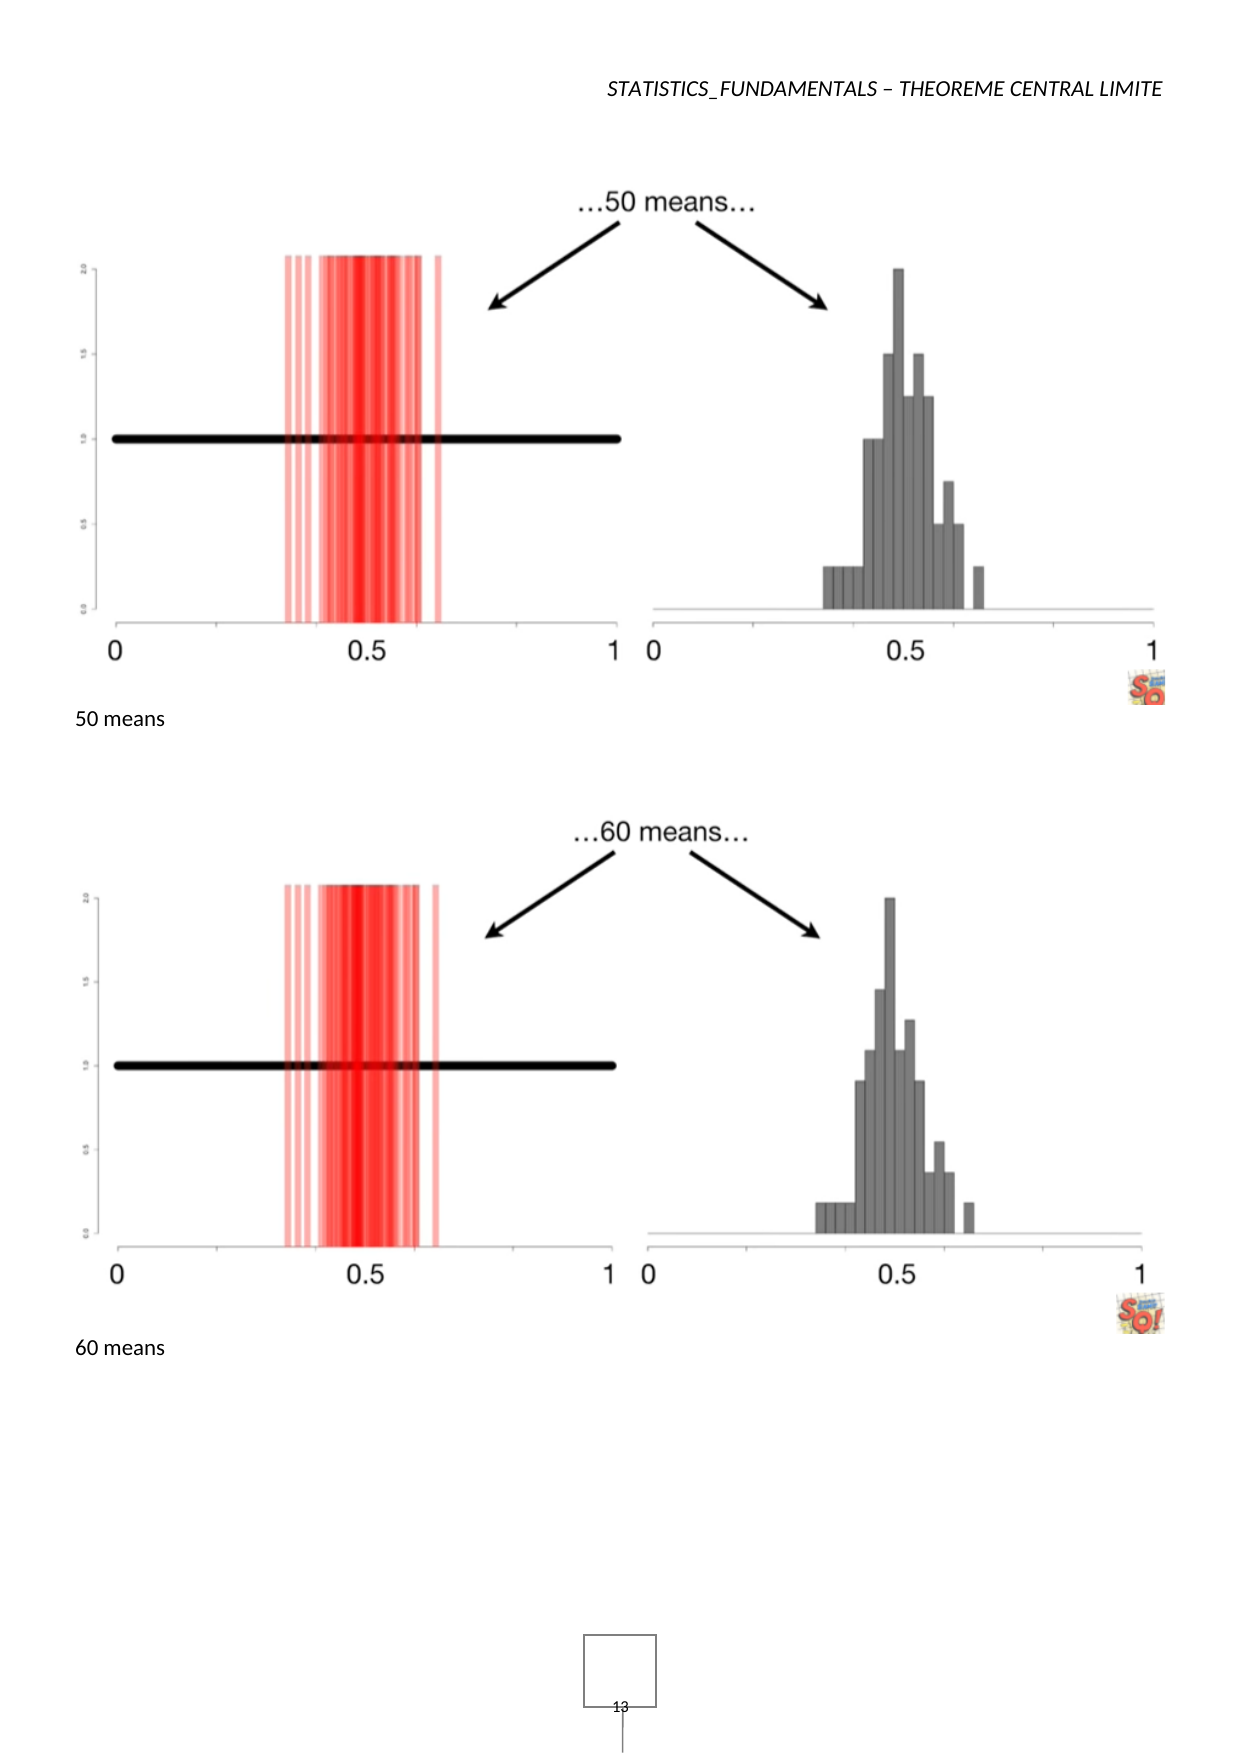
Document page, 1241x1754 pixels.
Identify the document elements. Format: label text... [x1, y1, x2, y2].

text 50 means [75, 705, 1165, 732]
picture [75, 129, 1166, 705]
text 60 means [75, 1334, 1165, 1361]
picture [75, 760, 1166, 1334]
